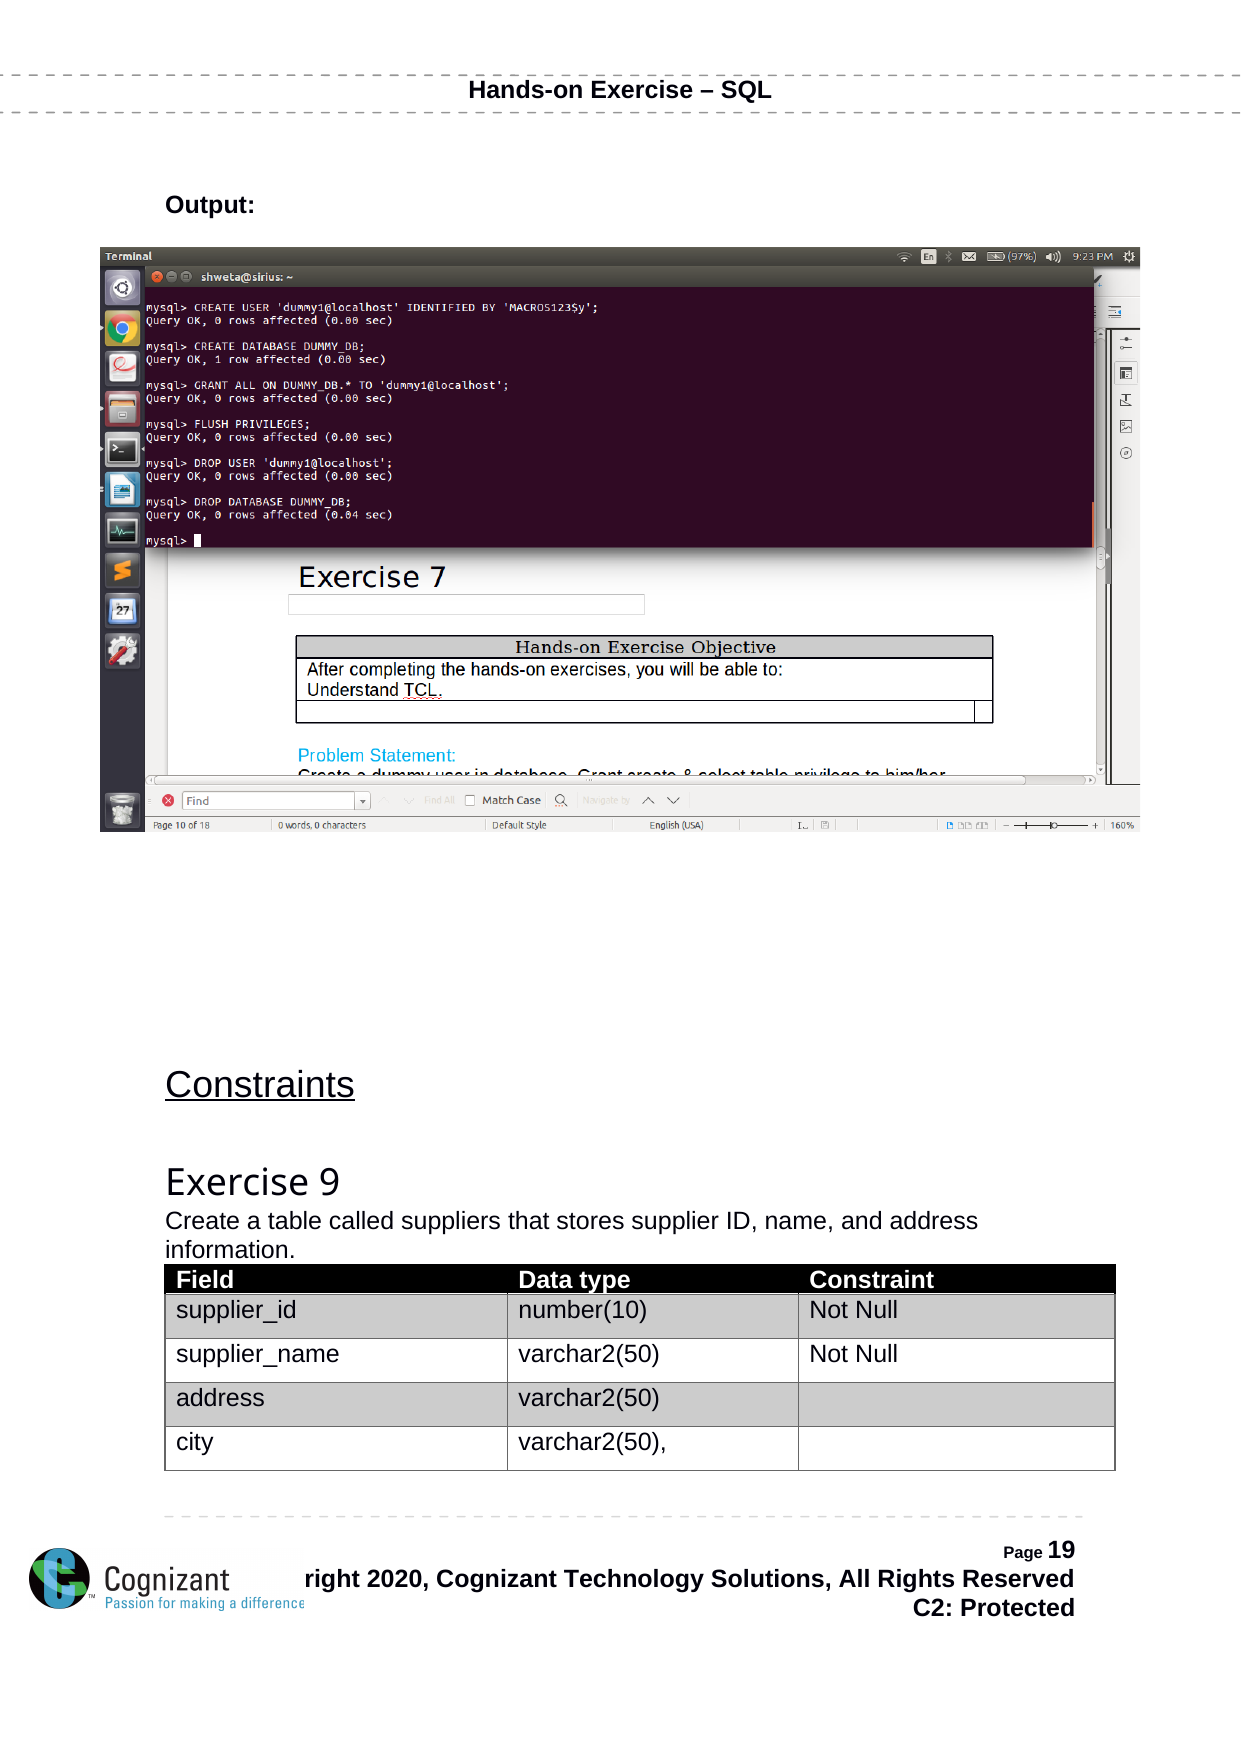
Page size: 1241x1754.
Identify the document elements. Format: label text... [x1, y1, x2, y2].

table_cell [799, 1427, 1114, 1470]
table_cell varchar2(50) [508, 1383, 798, 1426]
table_cell Not Null [799, 1339, 1114, 1382]
text Create a table called suppliers that stores supplier ID, name, and address information. [165, 1206, 1075, 1264]
table_cell supplier_id [166, 1295, 507, 1338]
table_cell supplier_name [166, 1339, 507, 1382]
table_header Constraint [799, 1265, 1114, 1293]
table_cell varchar2(50), [508, 1427, 798, 1470]
table_cell Not Null [799, 1295, 1114, 1338]
table_cell address [166, 1383, 507, 1426]
text Output: [165, 190, 1075, 219]
table_header Data type [508, 1265, 798, 1293]
text Exercise 9 [165, 1155, 1075, 1206]
picture [29, 1548, 304, 1611]
table_cell varchar2(50) [508, 1339, 798, 1382]
table_header Field [166, 1265, 507, 1293]
picture [100, 247, 1141, 832]
table_cell number(10) [508, 1295, 798, 1338]
text Constraints [165, 1062, 1075, 1105]
table_cell city [166, 1427, 507, 1470]
table_cell [799, 1383, 1114, 1426]
